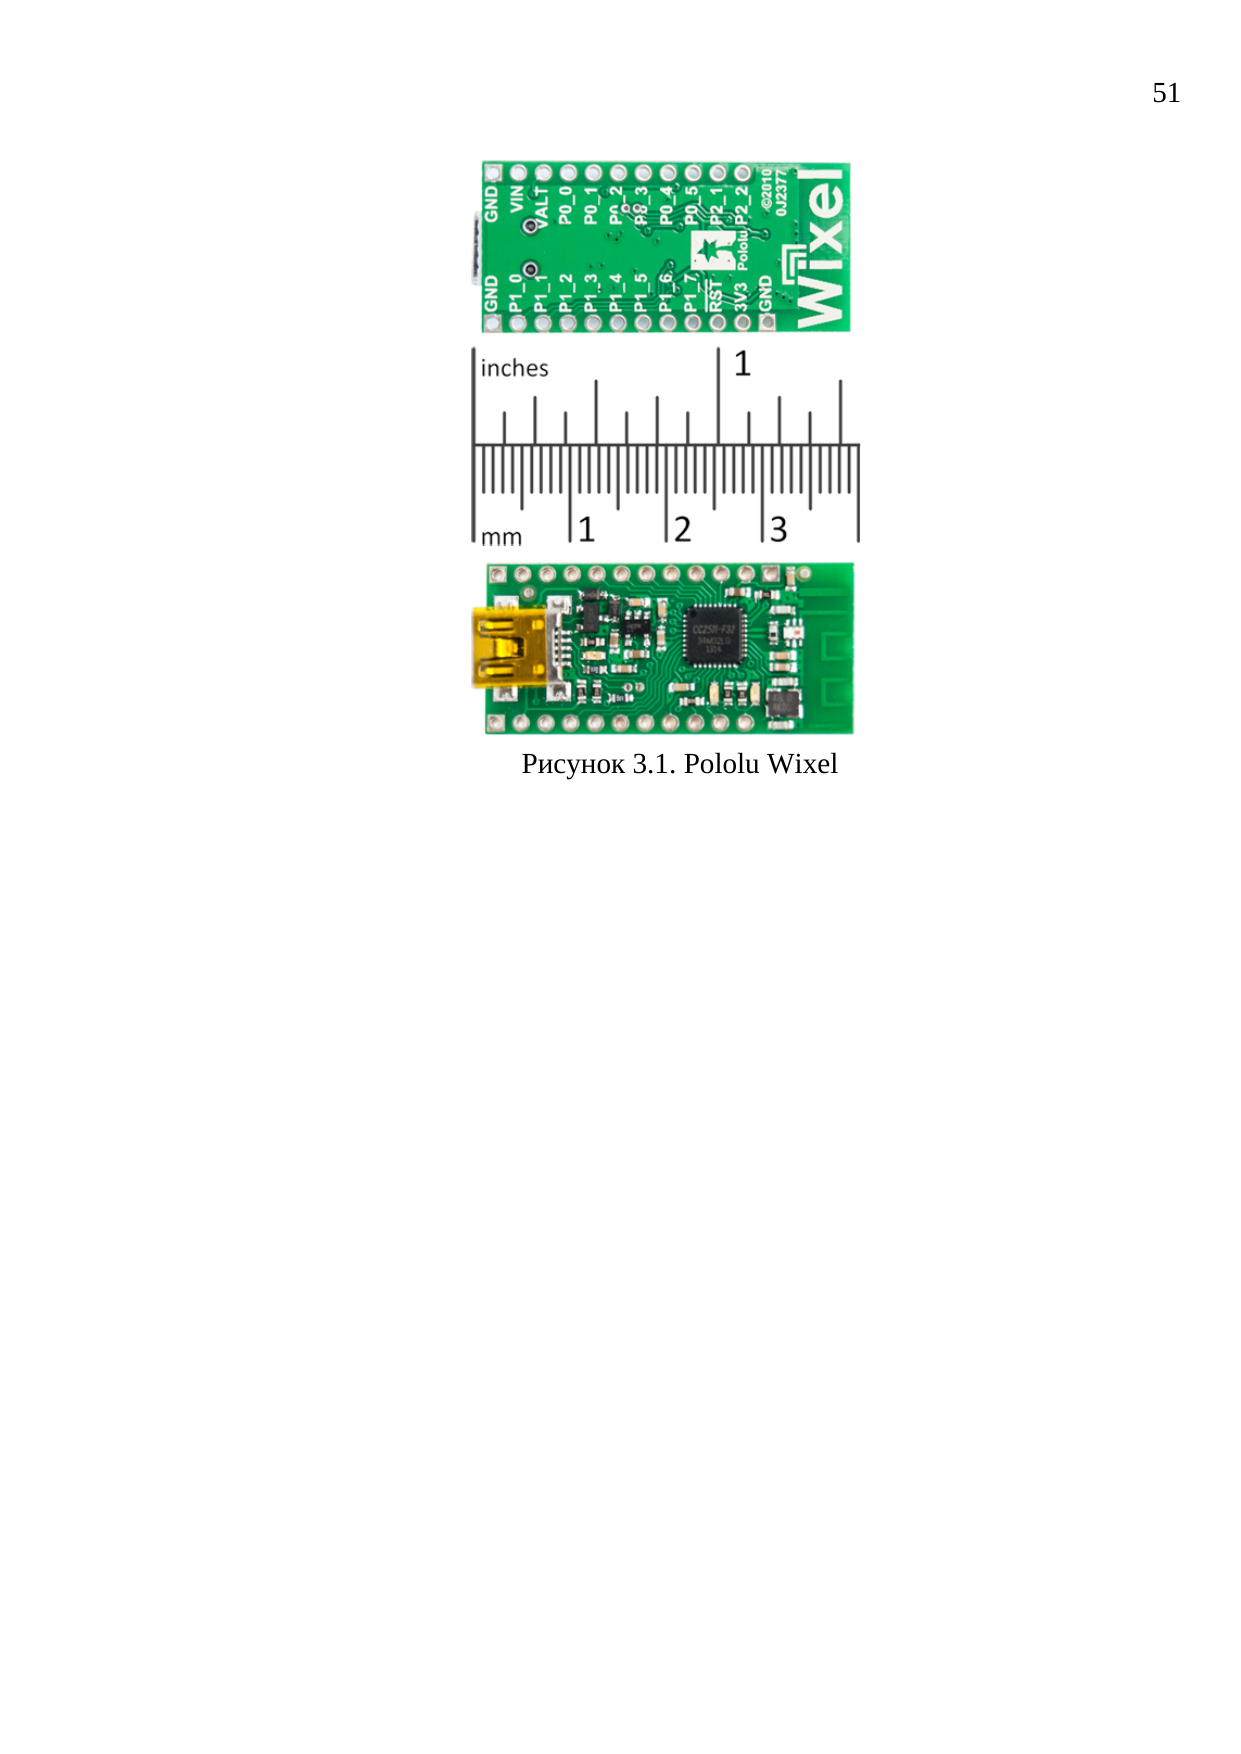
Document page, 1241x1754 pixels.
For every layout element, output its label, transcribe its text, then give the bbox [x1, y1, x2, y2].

text Pololu Wixel [259, 747, 1181, 780]
picture [468, 142, 861, 747]
